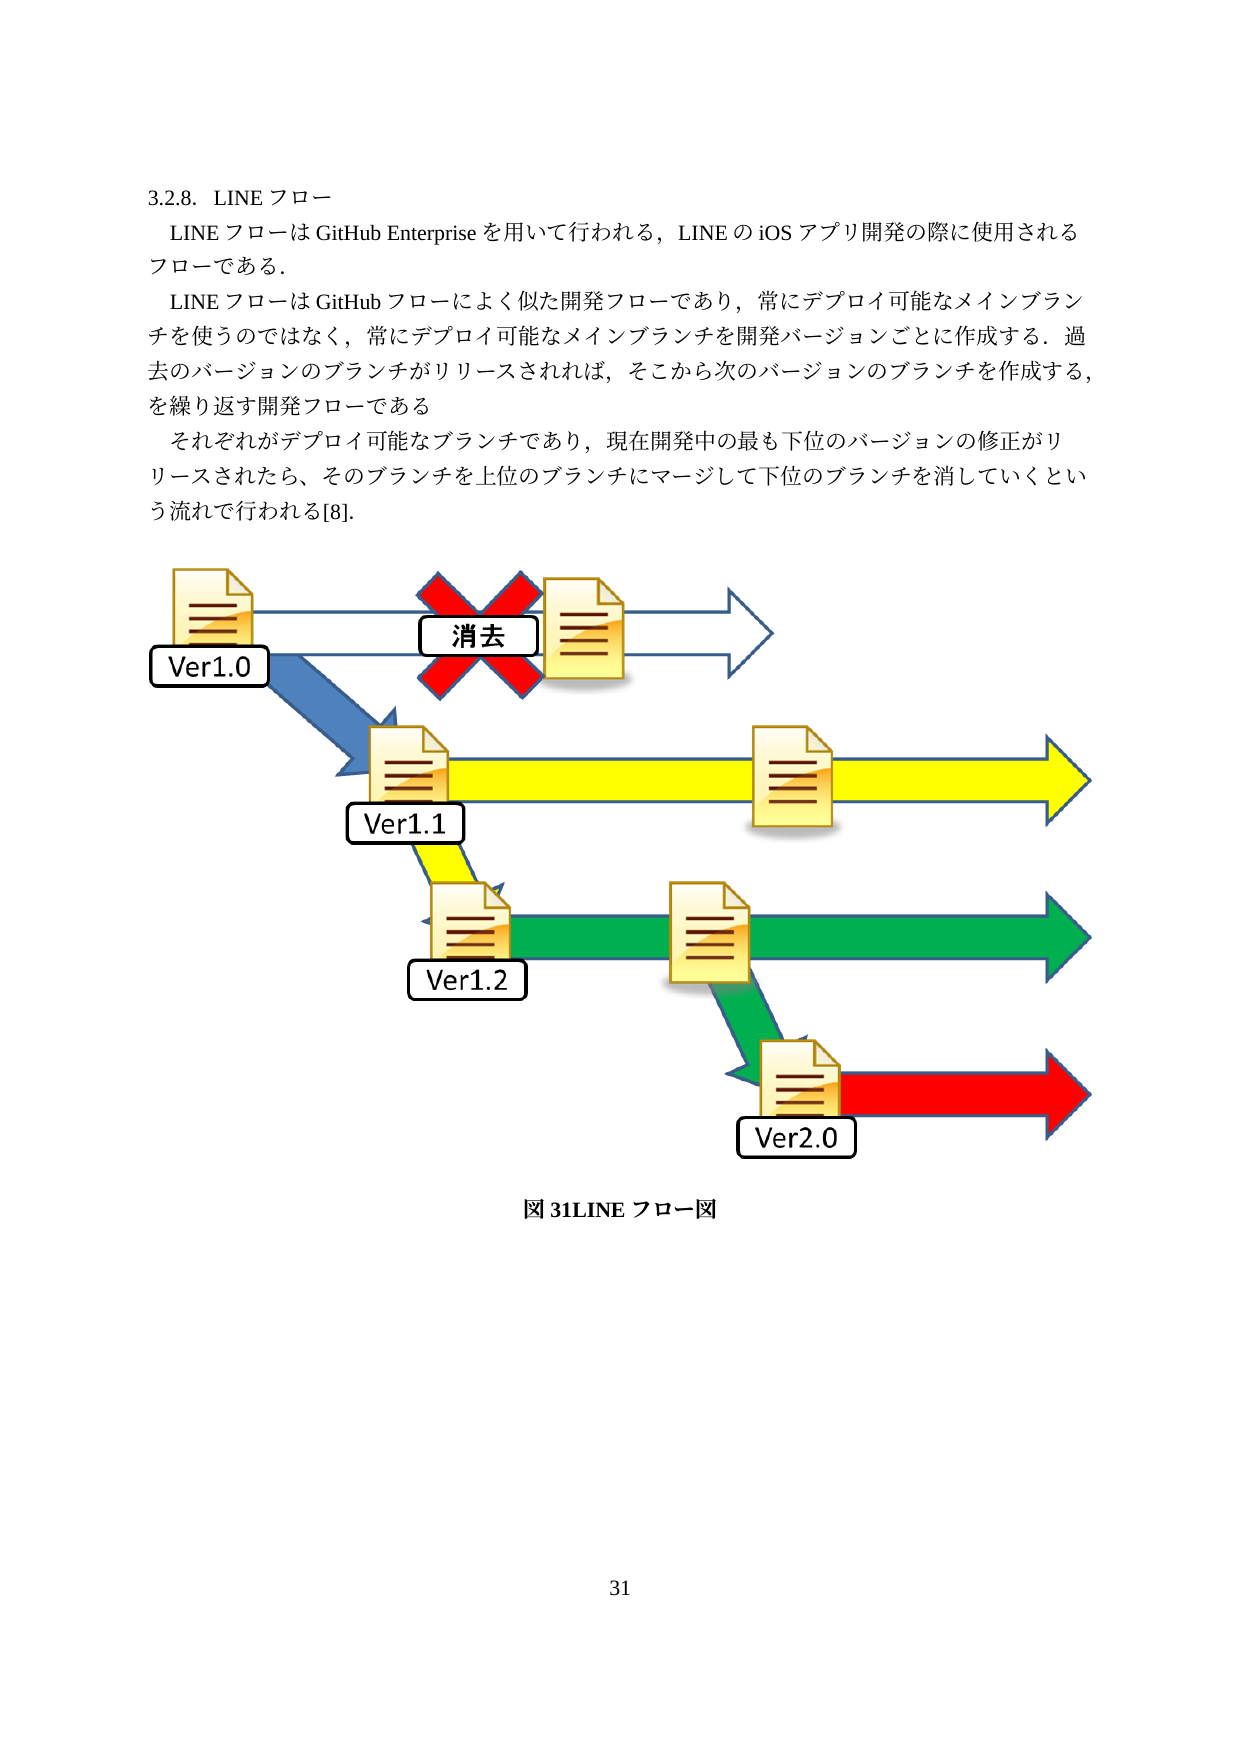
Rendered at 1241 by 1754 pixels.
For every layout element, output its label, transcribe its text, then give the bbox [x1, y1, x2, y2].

text LINEフローはGitHubフローによく似た開発フローであり，常にデプロイ可能なメインブランチを使うのではなく，常にデプロイ可能なメインブランチを開発バージョンごとに作成する．過去のバージョンのブランチがリリースされれば，そこから次のバージョンのブランチを作成する，を繰り返す開発フローである [148, 283, 1092, 422]
text 図 31LINEフロー図 [148, 1190, 1092, 1225]
text それぞれがデプロイ可能なブランチであり，現在開発中の最も下位のバージョンの修正がリリースされたら、そのブランチを上位のブランチにマージして下位のブランチを消していくという流れで行われる[8]． [148, 422, 1092, 527]
picture [148, 562, 1092, 1175]
text LINEフローはGitHub Enterpriseを用いて行われる，LINEのiOSアプリ開発の際に使用されるフローである． [148, 213, 1092, 283]
subtitle 3.2.8．LINEフロー [148, 178, 1092, 213]
